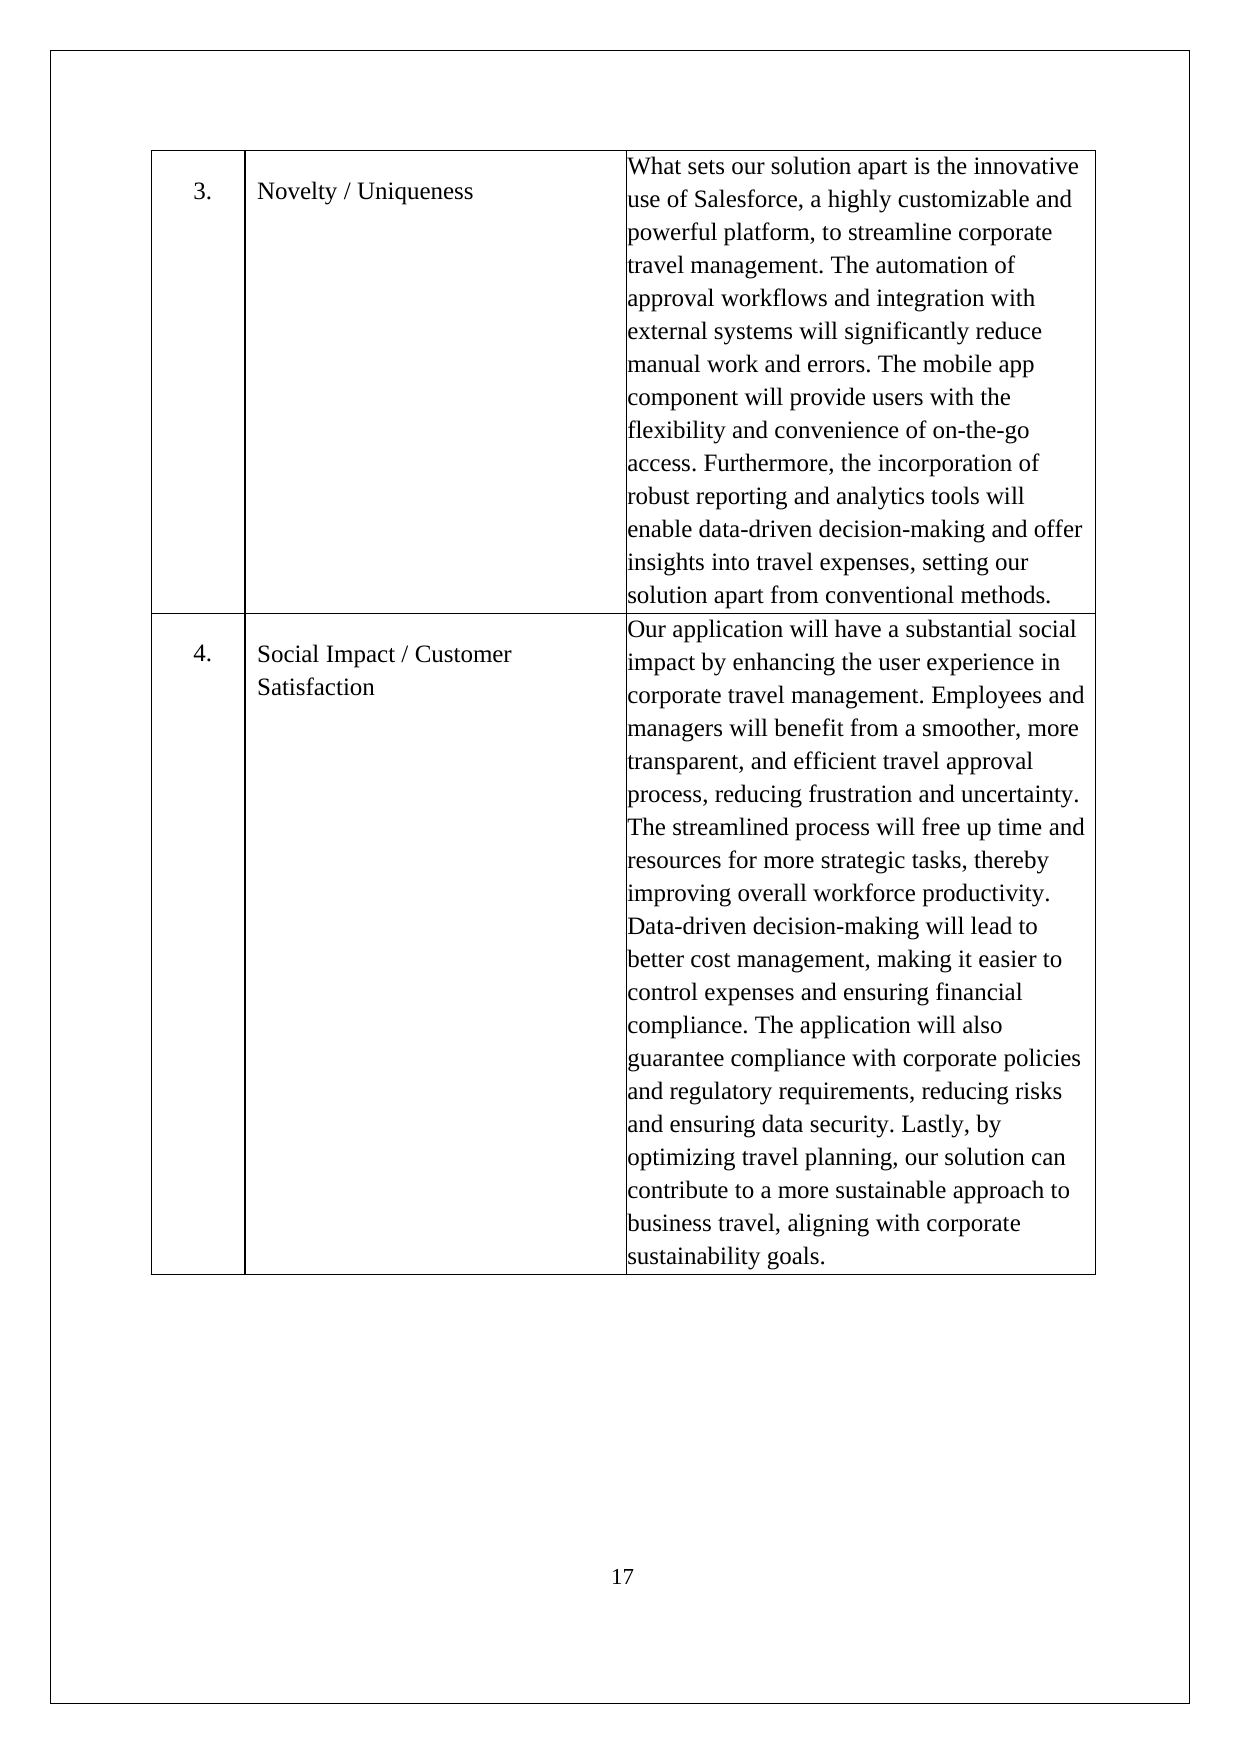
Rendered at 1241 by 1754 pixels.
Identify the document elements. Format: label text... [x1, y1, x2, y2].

table_cell Our application will have a substantial social impact by enhancing the user experience in corporate travel management. Employees and managers will benefit from a smoother, more transparent, and efficient travel approval process, reducing frustration and uncertainty. The streamlined process will free up time and resources for more strategic tasks, thereby improving overall workforce productivity. Data-driven decision-making will lead to better cost management, making it easier to control expenses and ensuring financial compliance. The application will also guarantee compliance with corporate policies and regulatory requirements, reducing risks and ensuring data security. Lastly, by optimizing travel planning, our solution can contribute to a more sustainable approach to business travel, aligning with corporate sustainability goals. [627, 614, 1095, 1274]
table_cell 4. [152, 614, 244, 1274]
table_header Novelty / Uniqueness [246, 151, 626, 613]
table_cell Social Impact / Customer Satisfaction [246, 614, 626, 1274]
table_header 3. [152, 151, 244, 613]
table_header What sets our solution apart is the innovative use of Salesforce, a highly customizable and powerful platform, to streamline corporate travel management. The automation of approval workflows and integration with external systems will significantly reduce manual work and errors. The mobile app component will provide users with the flexibility and convenience of on-the-go access. Furthermore, the incorporation of robust reporting and analytics tools will enable data-driven decision-making and offer insights into travel expenses, setting our solution apart from conventional methods. [627, 151, 1095, 613]
